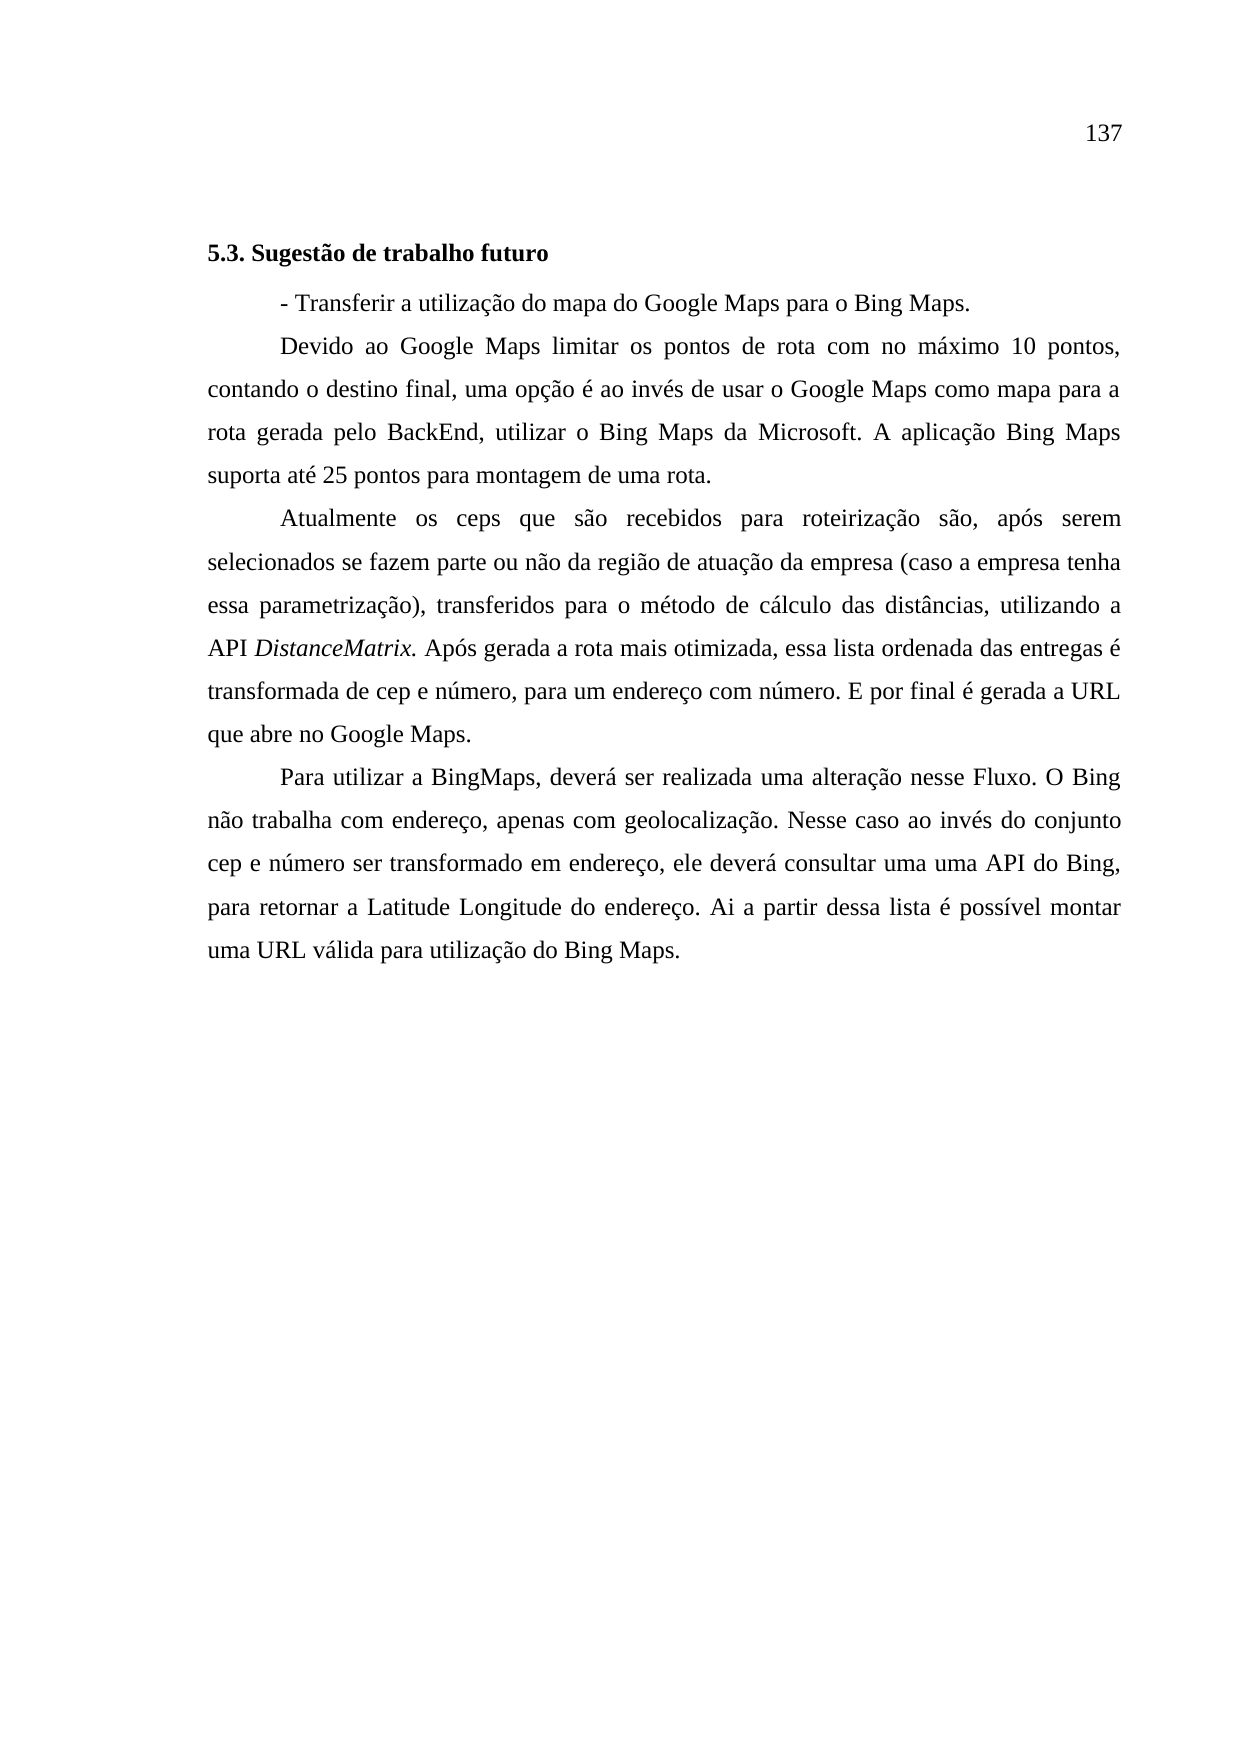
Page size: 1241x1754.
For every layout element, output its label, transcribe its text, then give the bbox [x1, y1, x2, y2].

text - Transferir a utilização do mapa do Google Maps para o Bing Maps. [207, 288, 1122, 317]
text Devido ao Google Maps limitar os pontos de rota com no máximo 10 pontos, contando o destino final, uma opção é ao invés de usar o Google Maps como mapa para a rota gerada pelo BackEnd, utilizar o Bing Maps da Microsoft. A aplicação Bing Maps suporta até 25 pontos para montagem de uma rota. [207, 331, 1122, 489]
text Para utilizar a BingMaps, deverá ser realizada uma alteração nesse Fluxo. O Bing não trabalha com endereço, apenas com geolocalização. Nesse caso ao invés do conjunto cep e número ser transformado em endereço, ele deverá consultar uma uma API do Bing, para retornar a Latitude Longitude do endereço. Ai a partir dessa lista é possível montar uma URL válida para utilização do Bing Maps. [207, 762, 1122, 963]
subtitle Sugestão de trabalho futuro [207, 238, 1122, 267]
text Atualmente os ceps que são recebidos para roteirização são, após serem selecionados se fazem parte ou não da região de atuação da empresa (caso a empresa tenha essa parametrização), transferidos para o método de cálculo das distâncias, utilizando a API DistanceMatrix. Após gerada a rota mais otimizada, essa lista ordenada das entregas é transformada de cep e número, para um endereço com número. E por final é gerada a URL que abre no Google Maps. [207, 503, 1122, 748]
